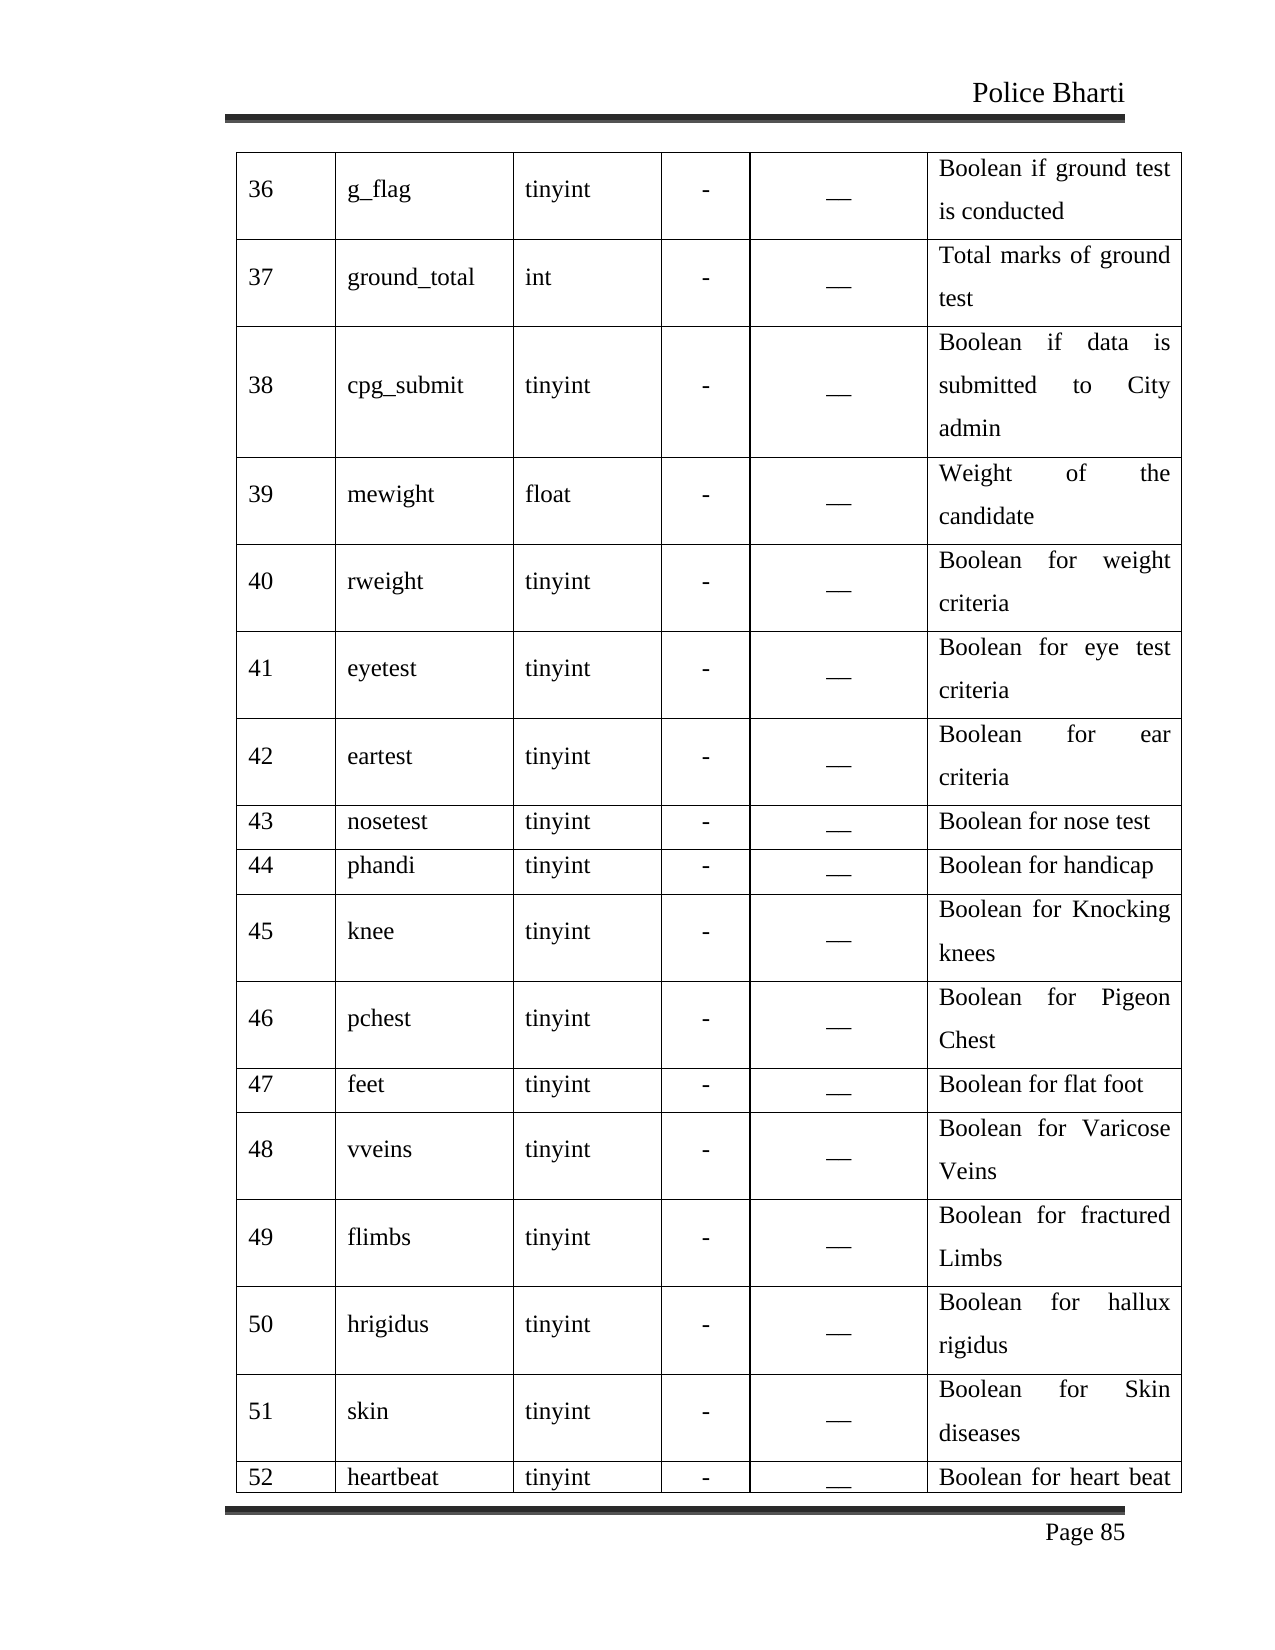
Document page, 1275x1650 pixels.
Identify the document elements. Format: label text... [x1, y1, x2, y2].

table_cell - [662, 1287, 749, 1373]
table_cell 42 [237, 719, 335, 805]
table_cell Boolean for eye test criteria [928, 632, 1181, 718]
table_cell - [662, 632, 749, 718]
table_cell tinyint [514, 982, 661, 1068]
table_cell Boolean for Varicose Veins [928, 1113, 1181, 1199]
table_cell Boolean for weight criteria [928, 545, 1181, 631]
table_cell tinyint [514, 850, 661, 893]
table_cell 47 [237, 1069, 335, 1112]
table_cell __ [751, 982, 927, 1068]
table_cell Boolean for Skin diseases [928, 1375, 1181, 1461]
table_cell nosetest [336, 806, 513, 849]
table_cell - [662, 1375, 749, 1461]
table_cell 41 [237, 632, 335, 718]
table_cell Boolean if ground test is conducted [928, 153, 1181, 239]
table_cell 38 [237, 327, 335, 457]
table_cell - [662, 895, 749, 981]
table_cell __ [751, 1462, 927, 1492]
table_cell Total marks of ground test [928, 240, 1181, 326]
table_cell tinyint [514, 545, 661, 631]
table_cell Boolean for handicap [928, 850, 1181, 893]
table_cell 48 [237, 1113, 335, 1199]
table_cell 52 [237, 1462, 335, 1492]
table_cell - [662, 850, 749, 893]
table_cell __ [751, 632, 927, 718]
table_cell Boolean for fractured Limbs [928, 1200, 1181, 1286]
table_cell mewight [336, 458, 513, 544]
table_cell rweight [336, 545, 513, 631]
table_cell Boolean for nose test [928, 806, 1181, 849]
table_cell tinyint [514, 632, 661, 718]
table_cell tinyint [514, 1375, 661, 1461]
table_cell __ [751, 458, 927, 544]
table_cell tinyint [514, 327, 661, 457]
table_cell 45 [237, 895, 335, 981]
table_cell __ [751, 850, 927, 893]
table_cell 43 [237, 806, 335, 849]
table_cell - [662, 458, 749, 544]
table_cell tinyint [514, 1462, 661, 1492]
table_cell flimbs [336, 1200, 513, 1286]
table_cell - [662, 1200, 749, 1286]
table_cell tinyint [514, 719, 661, 805]
table_cell __ [751, 806, 927, 849]
table_cell tinyint [514, 1069, 661, 1112]
table_cell hrigidus [336, 1287, 513, 1373]
table_cell Boolean if data is submitted to City admin [928, 327, 1181, 457]
table_cell vveins [336, 1113, 513, 1199]
table_cell float [514, 458, 661, 544]
table_cell __ [751, 1375, 927, 1461]
table_cell 49 [237, 1200, 335, 1286]
table_cell Boolean for hallux rigidus [928, 1287, 1181, 1373]
table_cell 37 [237, 240, 335, 326]
table_cell 46 [237, 982, 335, 1068]
table_cell tinyint [514, 1287, 661, 1373]
table_cell feet [336, 1069, 513, 1112]
table_cell cpg_submit [336, 327, 513, 457]
table_cell tinyint [514, 1200, 661, 1286]
table_cell ground_total [336, 240, 513, 326]
table_cell __ [751, 1287, 927, 1373]
table_cell __ [751, 1113, 927, 1199]
table_cell 51 [237, 1375, 335, 1461]
table_cell __ [751, 545, 927, 631]
table_cell Boolean for Knocking knees [928, 895, 1181, 981]
table_cell __ [751, 895, 927, 981]
table_cell tinyint [514, 153, 661, 239]
table_cell tinyint [514, 806, 661, 849]
table_cell knee [336, 895, 513, 981]
table_cell __ [751, 1069, 927, 1112]
table_cell int [514, 240, 661, 326]
table_cell 44 [237, 850, 335, 893]
table_cell __ [751, 240, 927, 326]
table_cell - [662, 240, 749, 326]
table_cell - [662, 1462, 749, 1492]
table_cell 36 [237, 153, 335, 239]
table_cell skin [336, 1375, 513, 1461]
table_cell - [662, 1113, 749, 1199]
table_cell __ [751, 327, 927, 457]
table_cell Boolean for Pigeon Chest [928, 982, 1181, 1068]
table_cell Boolean for flat foot [928, 1069, 1181, 1112]
table_cell - [662, 327, 749, 457]
table_cell __ [751, 719, 927, 805]
table_cell eartest [336, 719, 513, 805]
table_cell phandi [336, 850, 513, 893]
table_cell 50 [237, 1287, 335, 1373]
table_cell - [662, 1069, 749, 1112]
table_cell - [662, 719, 749, 805]
table_cell 39 [237, 458, 335, 544]
table_cell heartbeat [336, 1462, 513, 1492]
table_cell tinyint [514, 895, 661, 981]
table_cell __ [751, 153, 927, 239]
table_cell Boolean for ear criteria [928, 719, 1181, 805]
table_cell pchest [336, 982, 513, 1068]
table_cell - [662, 545, 749, 631]
table_cell tinyint [514, 1113, 661, 1199]
table_cell - [662, 982, 749, 1068]
table_cell 40 [237, 545, 335, 631]
table_cell - [662, 806, 749, 849]
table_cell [928, 1462, 1181, 1492]
table_cell - [662, 153, 749, 239]
table_cell __ [751, 1200, 927, 1286]
table_cell Weight of the candidate [928, 458, 1181, 544]
table_cell eyetest [336, 632, 513, 718]
table_cell g_flag [336, 153, 513, 239]
